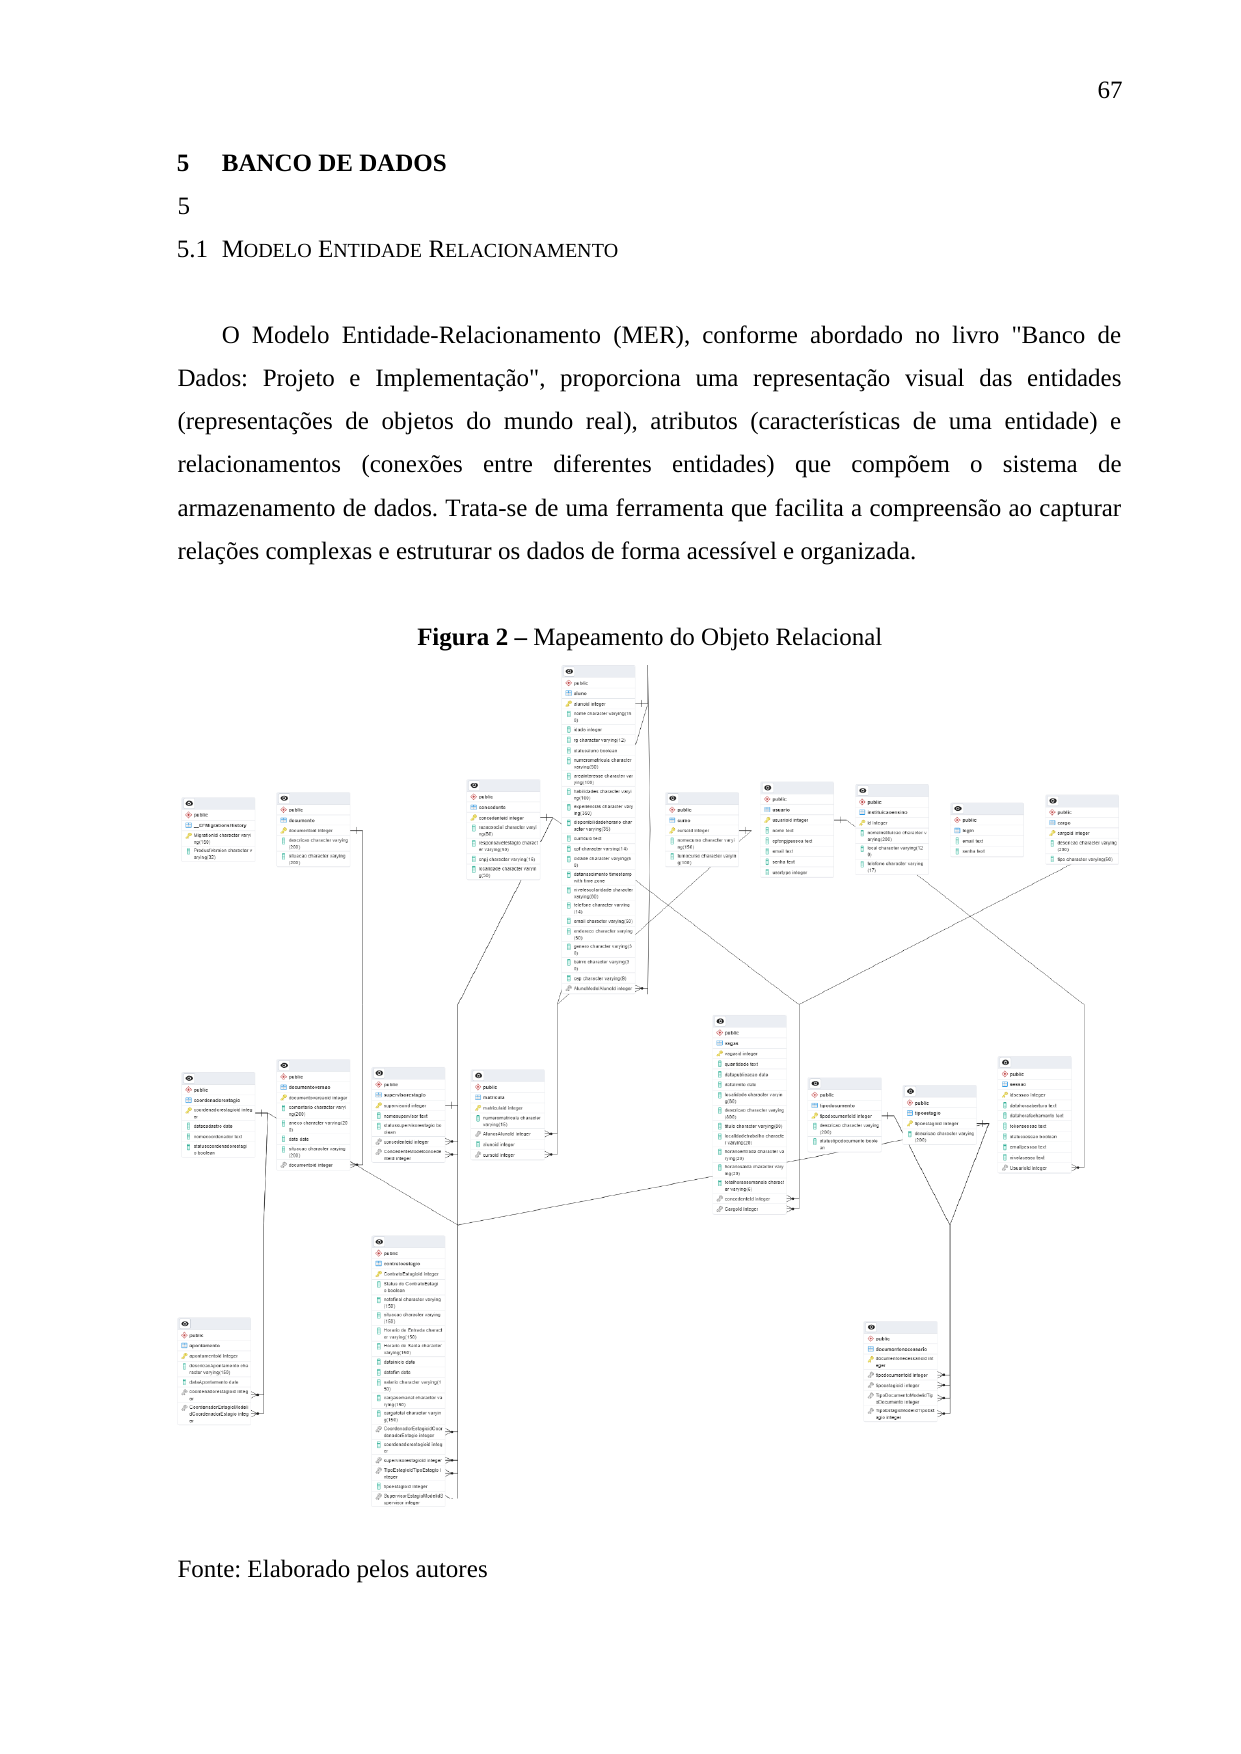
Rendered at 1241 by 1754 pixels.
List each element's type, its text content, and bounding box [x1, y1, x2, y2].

subtitle BANCO DE DADOS [177, 148, 1122, 176]
text O Modelo Entidade-Relacionamento (MER), conforme abordado no livro "Banco de Dados: Projeto e Implementação", proporciona uma representação visual das entidades (representações de objetos do mundo real), atributos (características de uma entidade) e relacionamentos (conexões entre diferentes entidades) que compõem o sistema de armazenamento de dados. Trata-se de uma ferramenta que facilita a compreensão ao capturar relações complexas e estruturar os dados de forma acessível e organizada. [177, 320, 1122, 564]
picture [177, 665, 1123, 1511]
subtitle Modelo Entidade Relacionamento [177, 234, 1122, 263]
text Fonte: Elaborado pelos autores [177, 1554, 1122, 1582]
